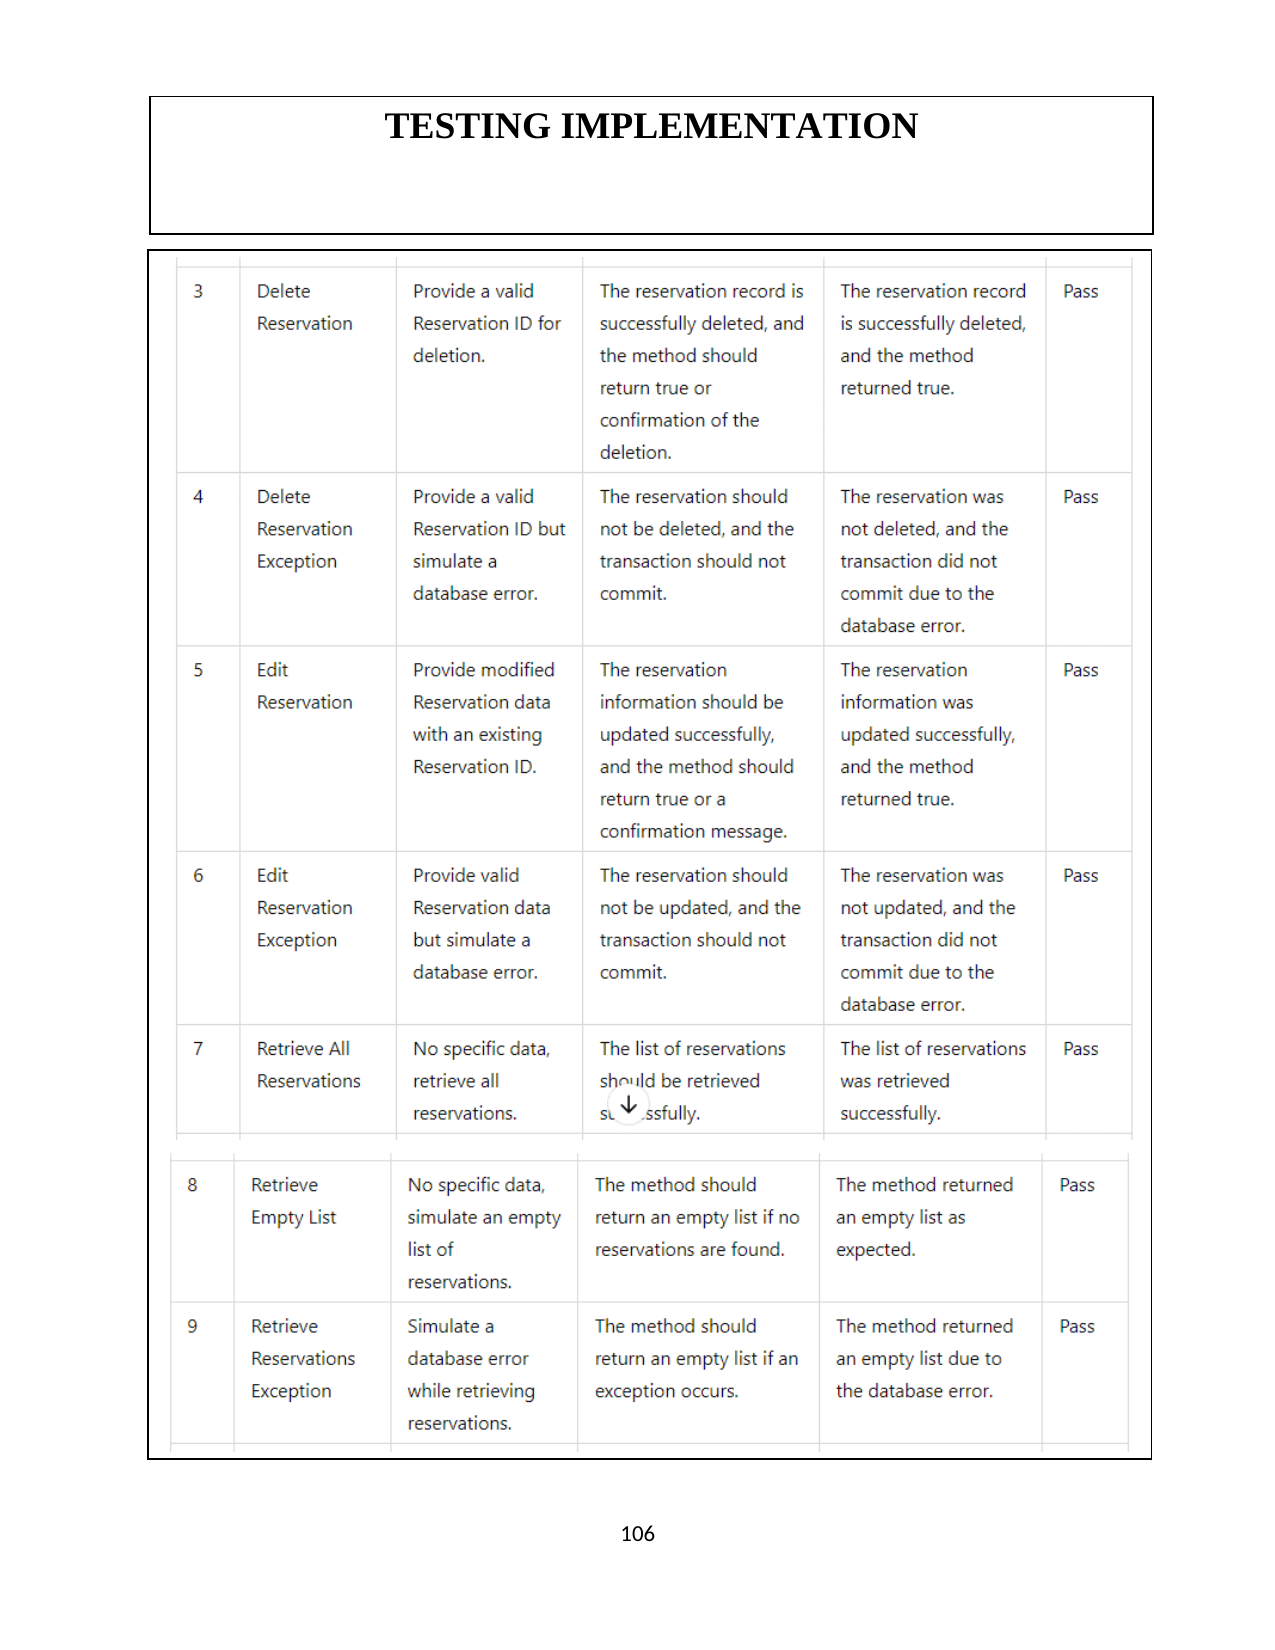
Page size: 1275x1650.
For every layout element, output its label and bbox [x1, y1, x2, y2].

picture [163, 1153, 1135, 1452]
picture [163, 257, 1135, 1140]
